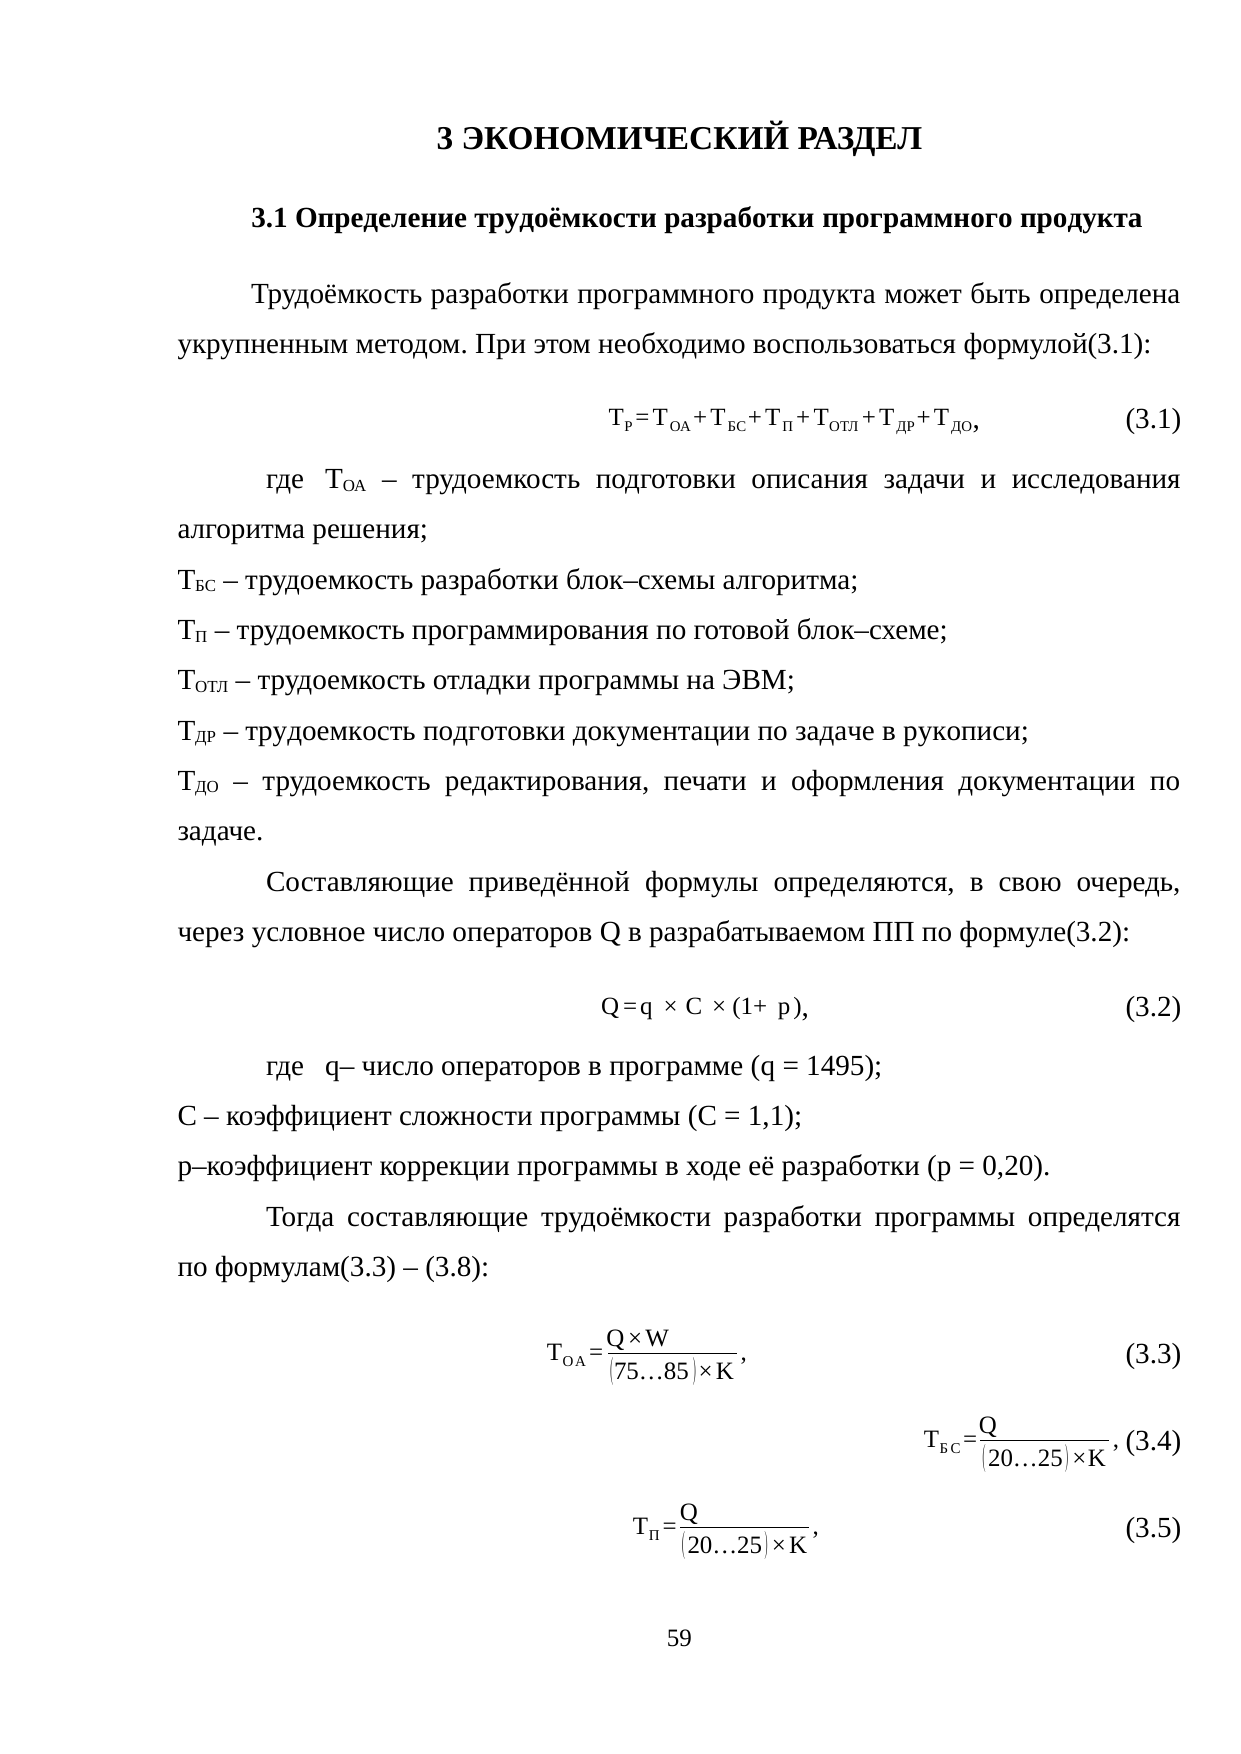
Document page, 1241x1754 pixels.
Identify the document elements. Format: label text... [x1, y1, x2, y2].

text p–коэффициент коррекции программы в ходе её разработки (р = 0,20). [177, 1148, 1181, 1182]
text (3.3) [177, 1324, 1181, 1386]
text 3 ЭКОНОМИЧЕСКИЙ РАЗДЕЛ [177, 118, 1181, 156]
text Составляющие приведённой формулы определяются, в свою очередь, через условное число операторов Q в разрабатываемом ПП по формуле(3.2): [177, 864, 1181, 948]
text ТОТЛ – трудоемкость отладки программы на ЭВМ; [177, 662, 1181, 696]
text , (3.1) [177, 402, 1181, 436]
text ТДР – трудоемкость подготовки документации по задаче в рукописи; [177, 713, 1181, 746]
text ТБС – трудоемкость разработки блок–схемы алгоритма; [177, 562, 1181, 595]
text Трудоёмкость разработки программного продукта может быть определена укрупненным методом. При этом необходимо воспользоваться формулой(3.1): [177, 276, 1181, 360]
text (3.5) [177, 1498, 1181, 1560]
text Тогда составляющие трудоёмкости разработки программы определятся по формулам(3.3) – (3.8): [177, 1199, 1181, 1283]
text где ТОА – трудоемкость подготовки описания задачи и исследования алгоритма решения; [177, 461, 1181, 545]
text где q– число операторов в программе (q = 1495); [177, 1048, 1181, 1081]
text С – коэффициент сложности программы (С = 1,1); [177, 1098, 1181, 1132]
text ТДО – трудоемкость редактирования, печати и оформления документации по задаче. [177, 763, 1181, 847]
text 3.1 Определение трудоёмкости разработки программного продукта [177, 201, 1181, 234]
text , (3.2) [177, 989, 1181, 1023]
text ТП – трудоемкость программирования по готовой блок–схеме; [177, 612, 1181, 646]
text (3.4) [177, 1411, 1181, 1473]
